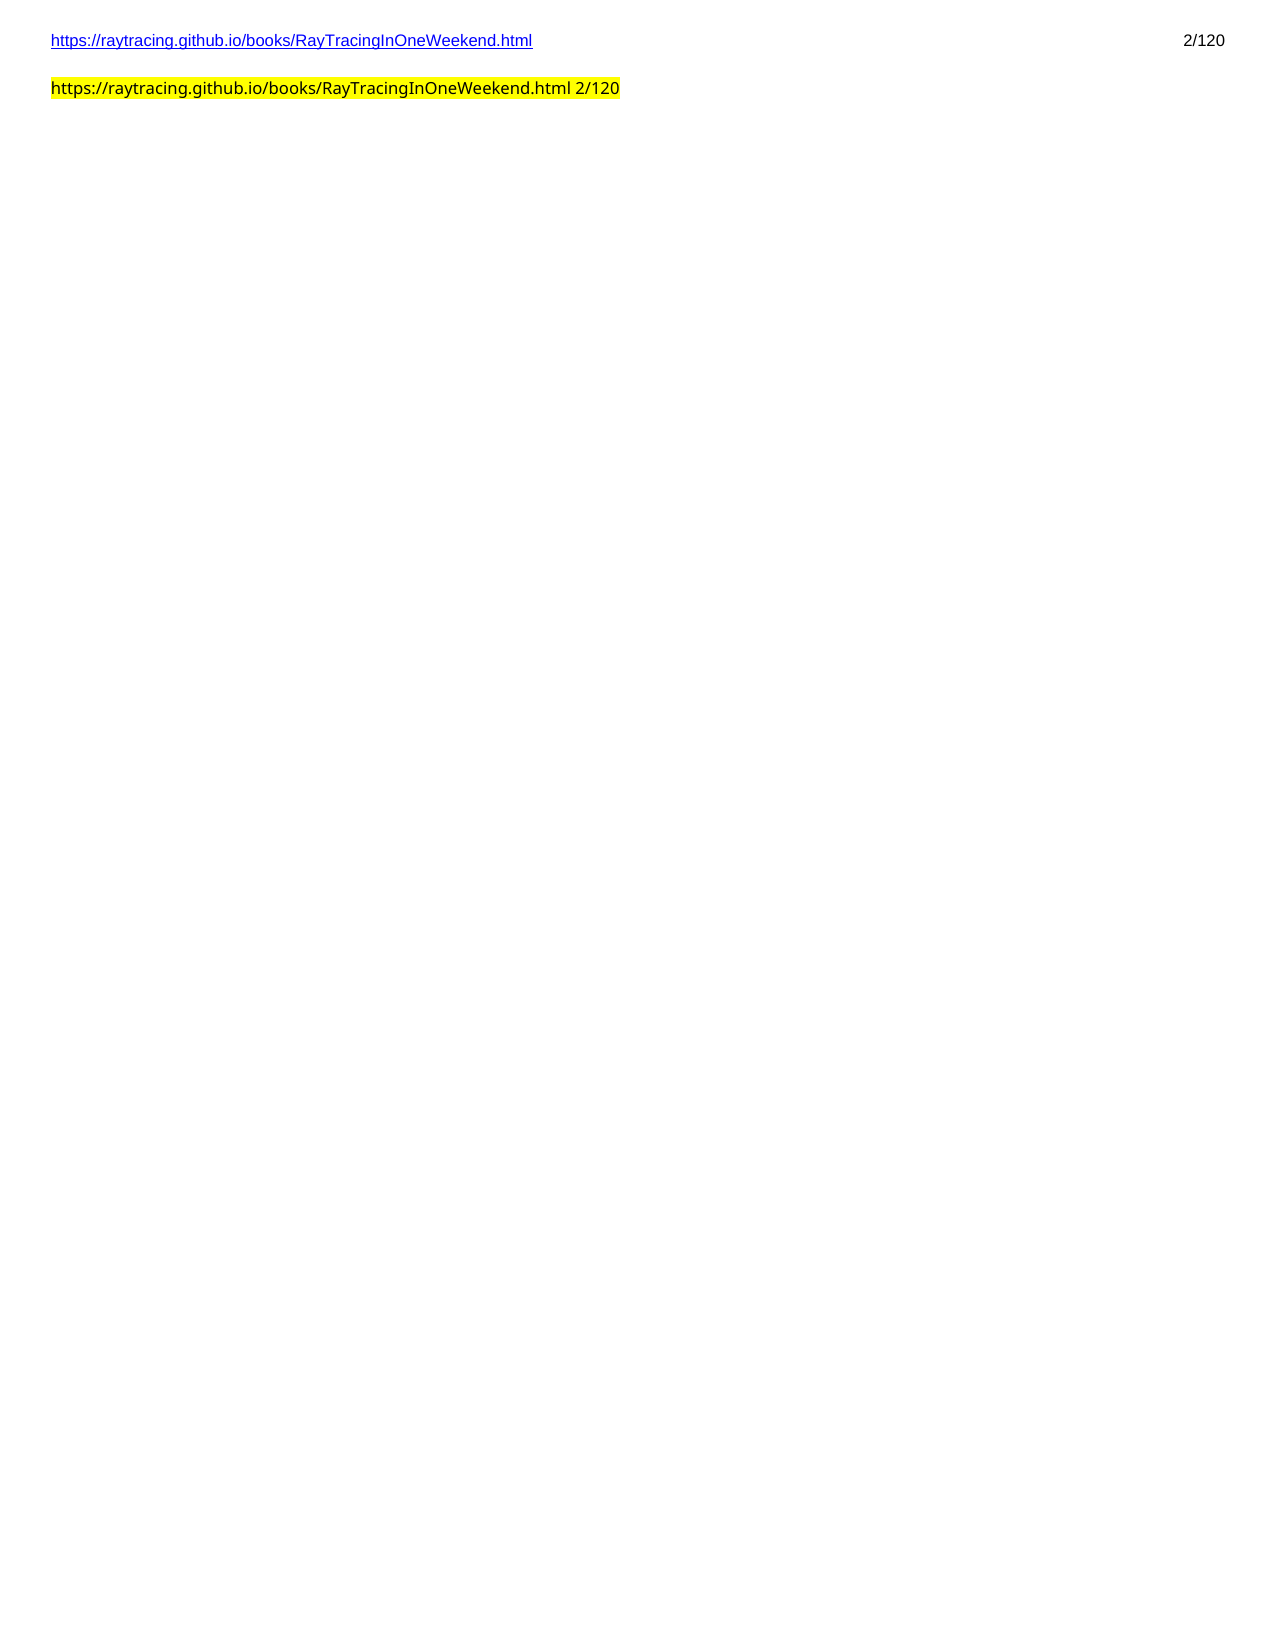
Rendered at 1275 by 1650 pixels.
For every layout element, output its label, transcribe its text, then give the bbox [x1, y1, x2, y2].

text https://raytracing.github.io/books/RayTracingInOneWeekend.html 2/120 https://raytracing.github.io/books/RayTracingInOneWeekend.html 2/120 [51, 31, 1250, 99]
